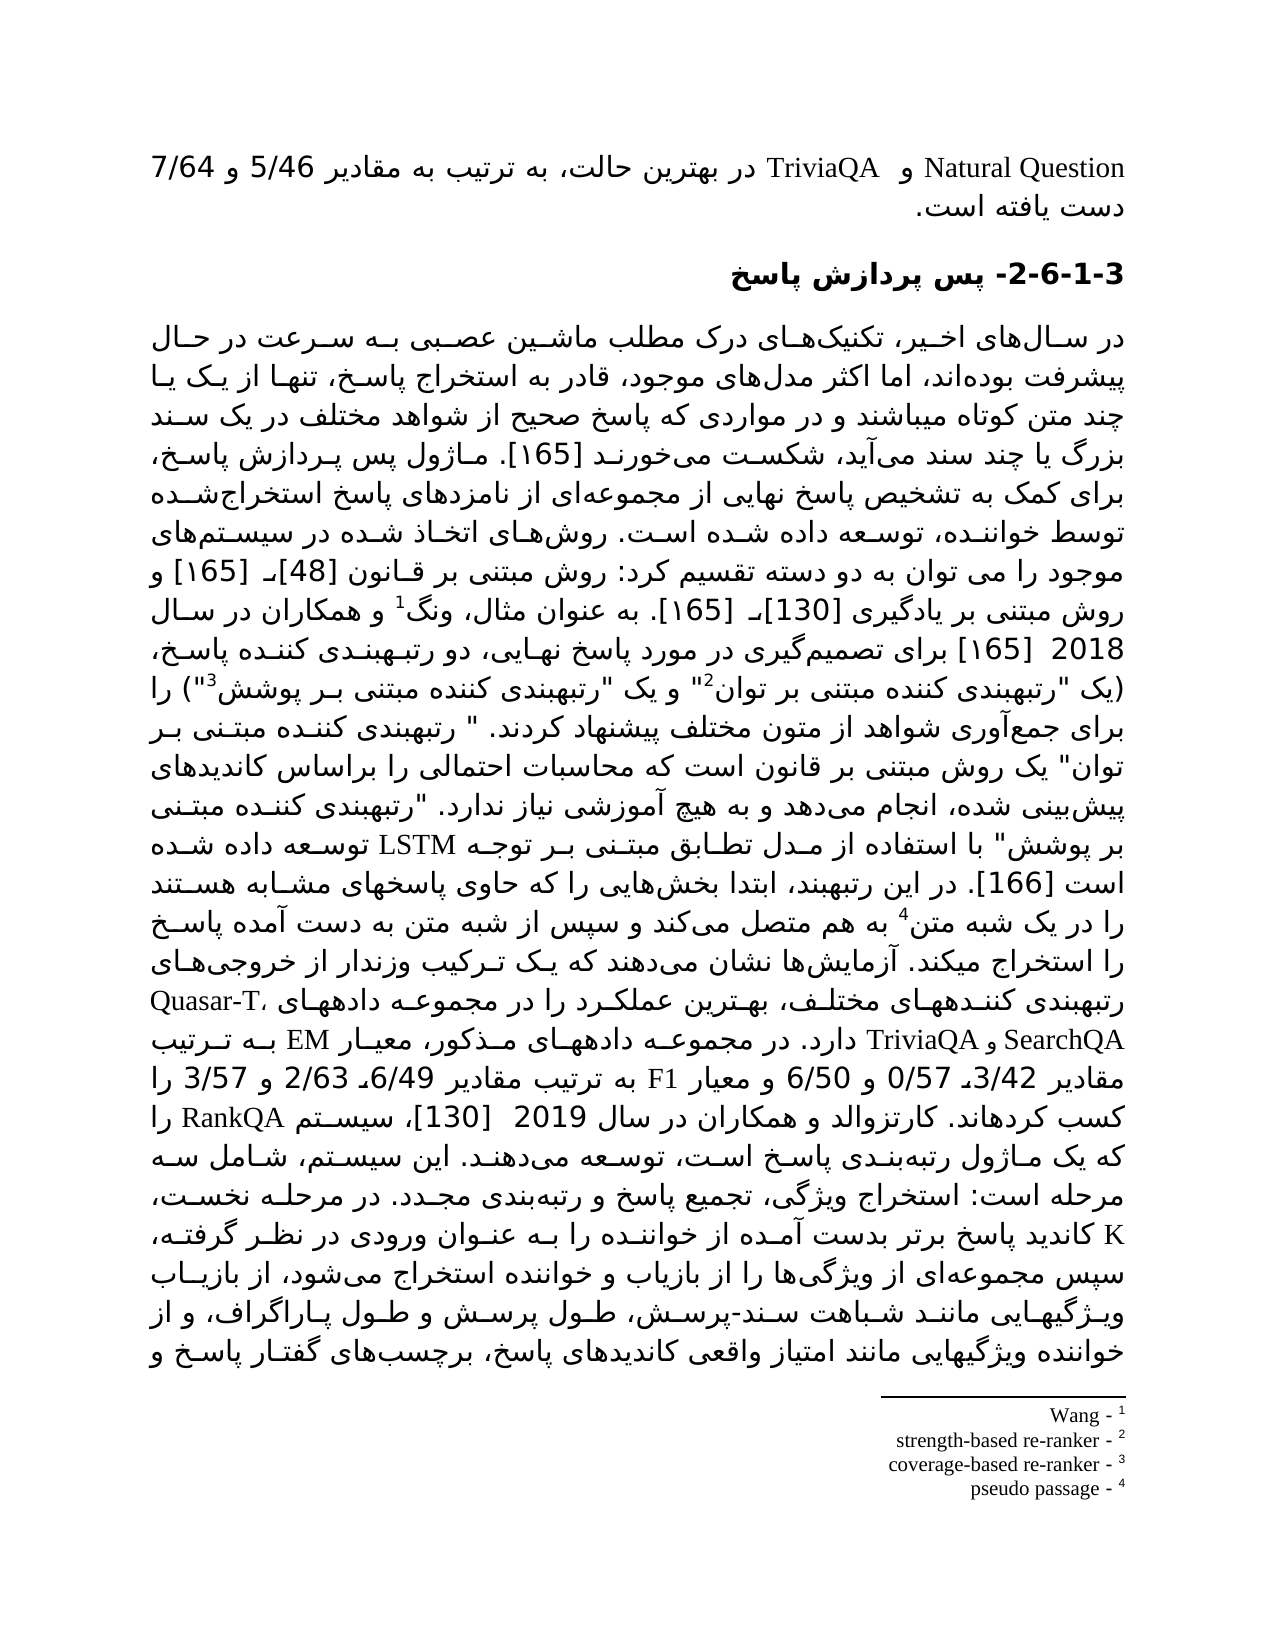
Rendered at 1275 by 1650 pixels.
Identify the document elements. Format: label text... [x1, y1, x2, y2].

subtitle 2-6-1-3- پس پردازش پاسخ [150, 257, 1125, 291]
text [150, 150, 1125, 223]
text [150, 320, 1125, 1368]
